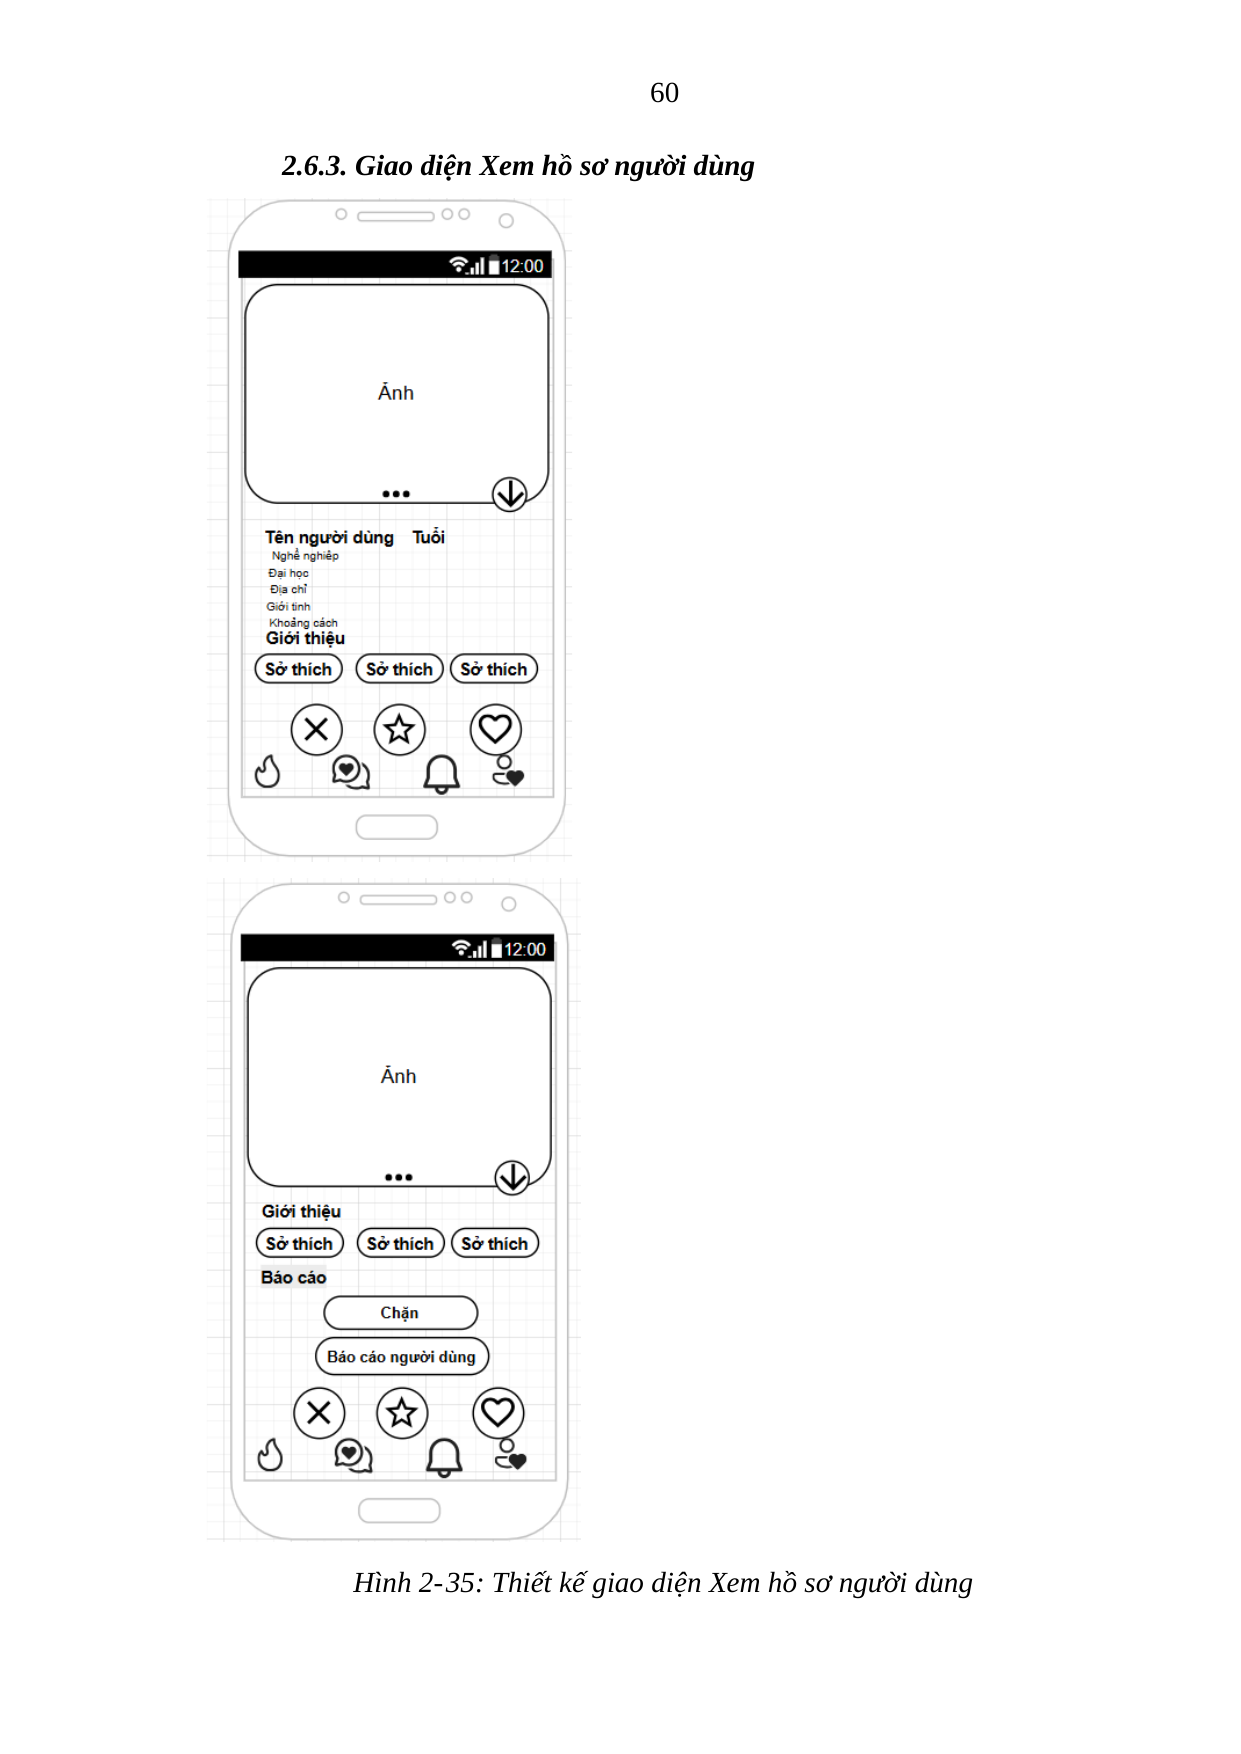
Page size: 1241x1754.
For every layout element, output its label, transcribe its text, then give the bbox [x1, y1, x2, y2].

picture [206, 878, 581, 1542]
text Hình 2-35: Thiết kế giao diện Xem hồ sơ người dùng [207, 1565, 1122, 1598]
text Giao diện Xem hồ sơ người dùng [282, 148, 1122, 181]
picture [206, 198, 573, 862]
